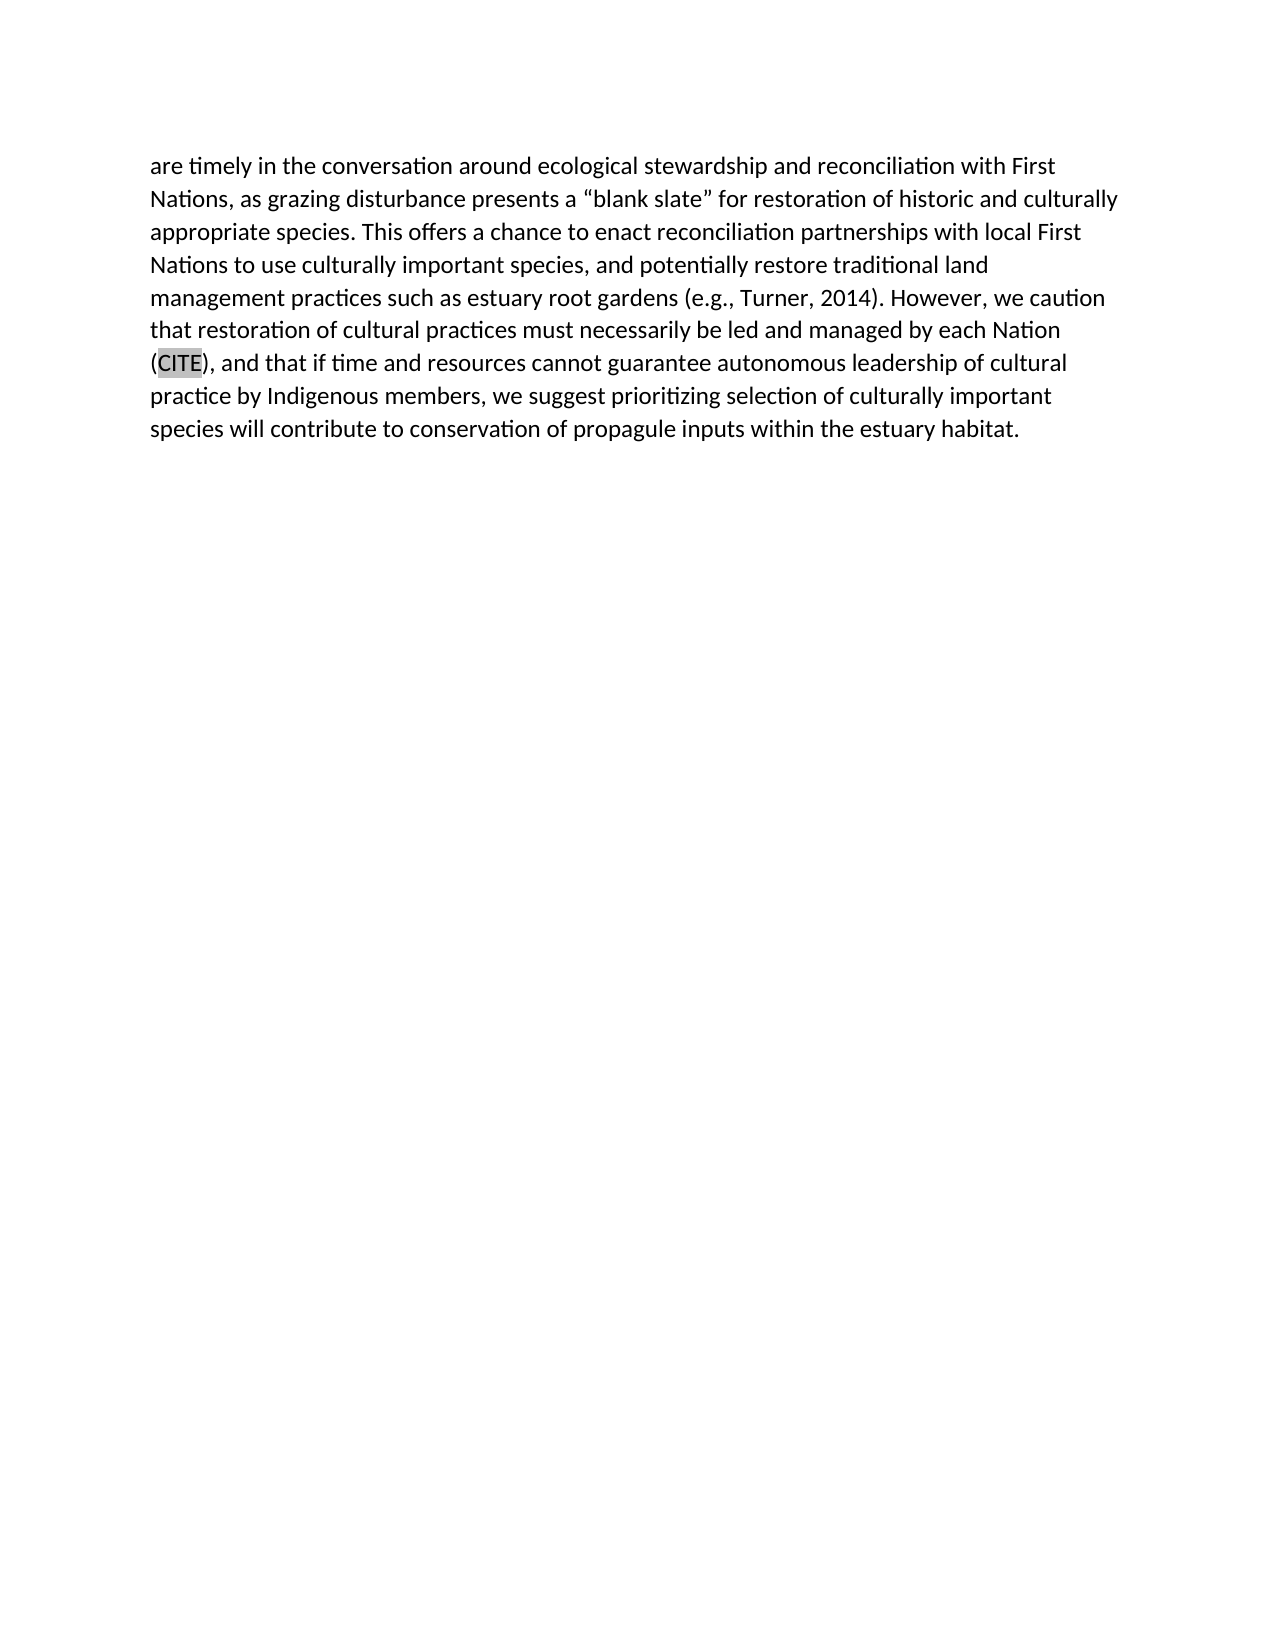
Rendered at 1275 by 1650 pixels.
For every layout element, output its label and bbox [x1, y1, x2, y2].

text [150, 150, 1125, 444]
